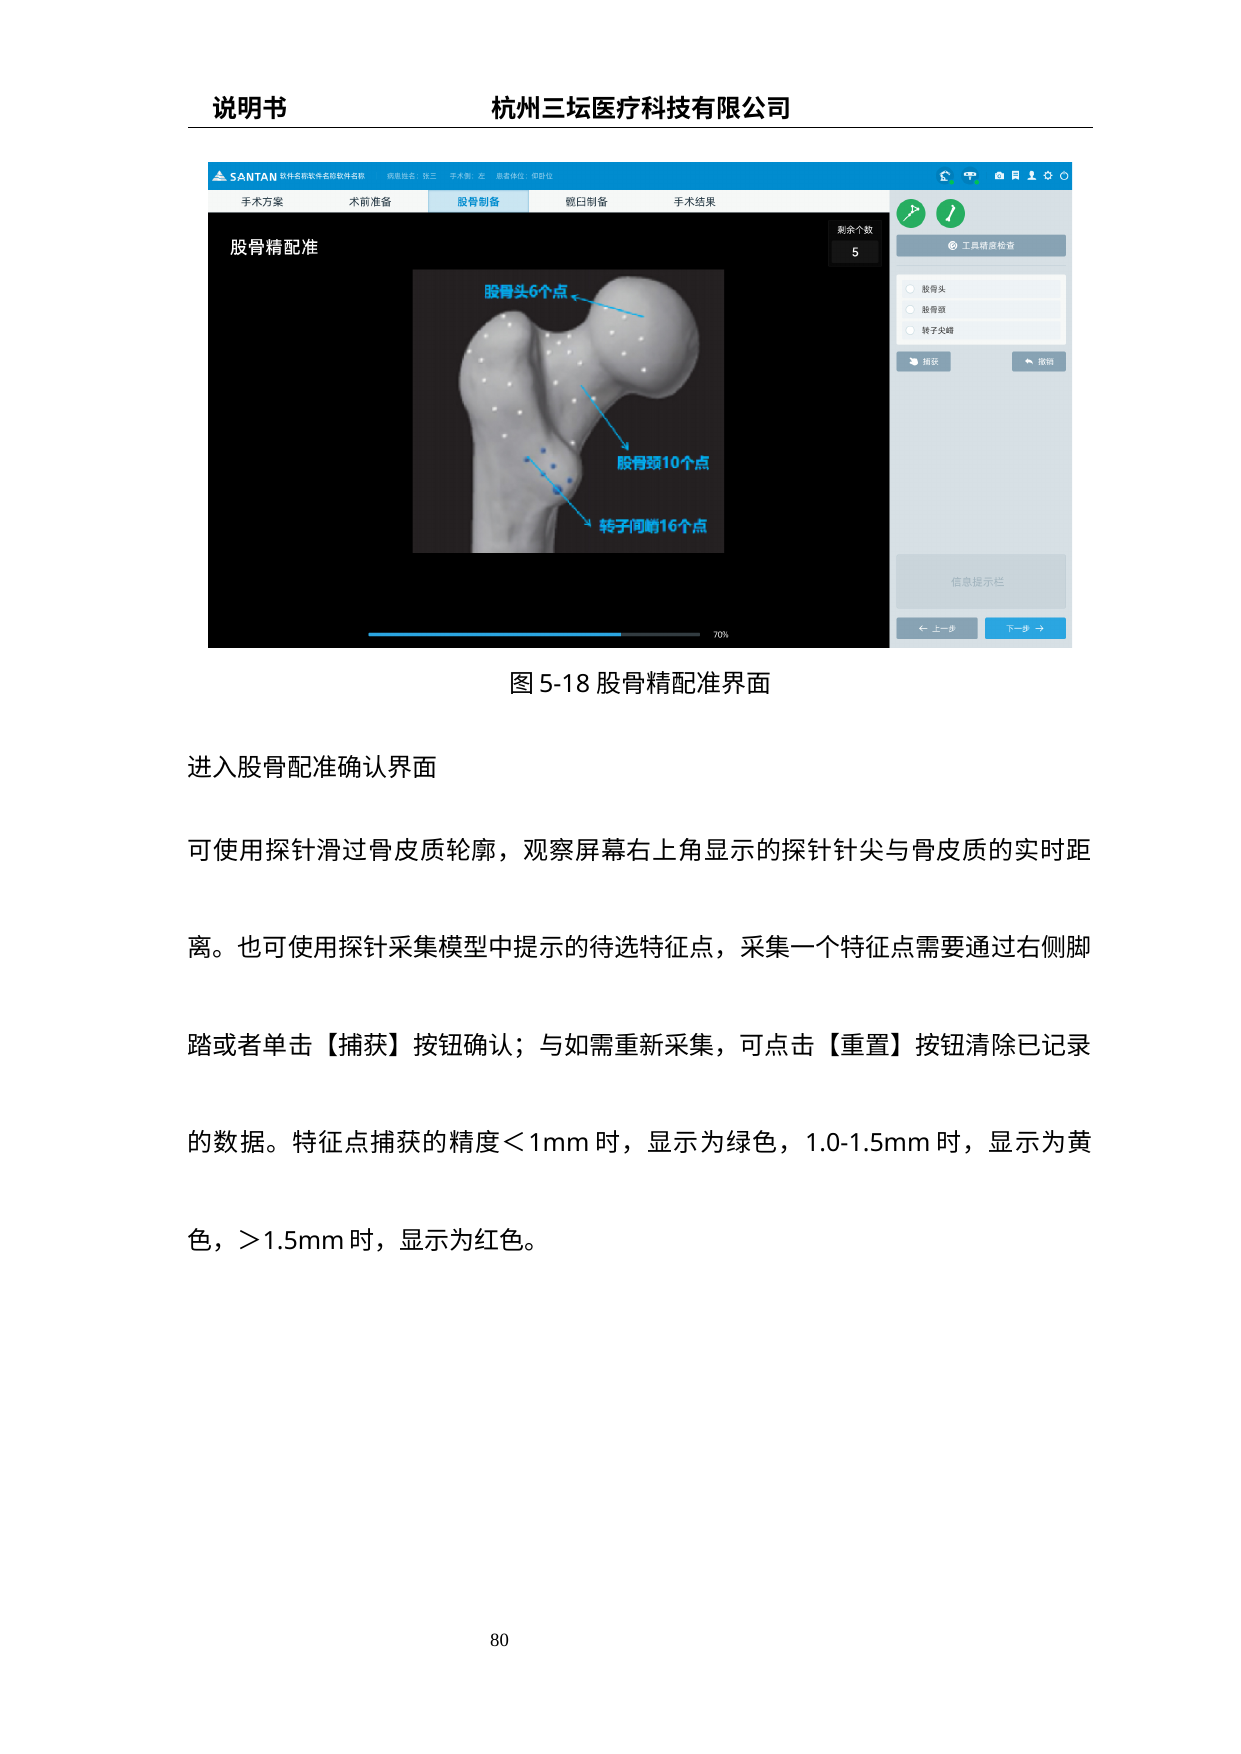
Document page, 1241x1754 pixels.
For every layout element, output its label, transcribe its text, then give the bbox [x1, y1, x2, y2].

picture [214, 172, 225, 180]
text 可使用探针滑过骨皮质轮廓，观察屏幕右上角显示的探针针尖与骨皮质的实时距离。也可使用探针采集模型中提示的待选特征点，采集一个特征点需要通过右侧脚踏或者单击【捕获】按钮确认；与如需重新采集，可点击【重置】按钮清除已记录的数据。特征点捕获的精度＜1mm时，显示为绿色，1.0-1.5mm时，显示为黄色，＞1.5mm时，显示为红色。 [187, 816, 1093, 1271]
text 图5-18 股骨精配准界面 [187, 649, 1093, 714]
picture [996, 172, 1003, 179]
text 进入股骨配准确认界面 [187, 733, 1093, 798]
picture [208, 191, 1073, 648]
picture [965, 173, 976, 177]
